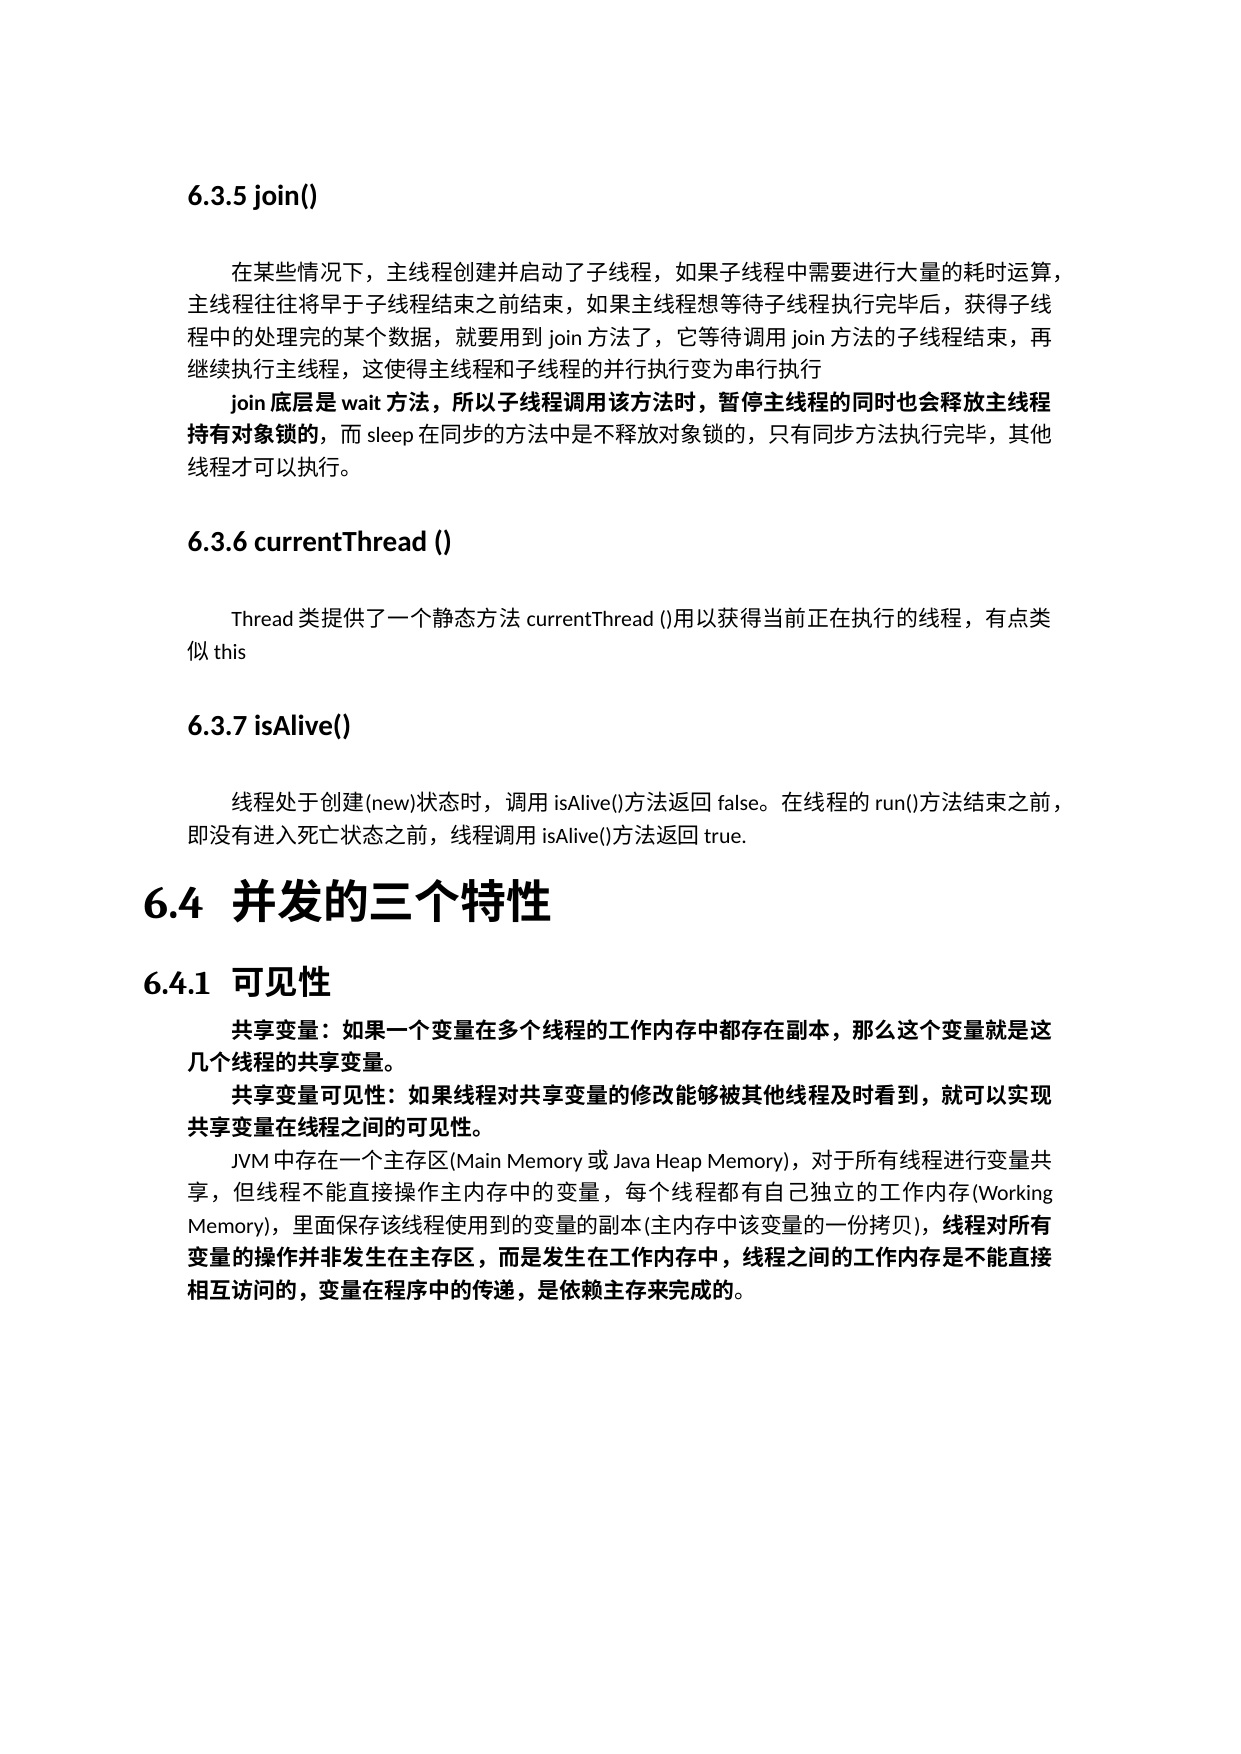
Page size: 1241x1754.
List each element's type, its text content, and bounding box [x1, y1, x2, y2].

subtitle 6.3.6 currentThread () [187, 509, 1053, 574]
text Thread类提供了一个静态方法currentThread ()用以获得当前正在执行的线程，有点类似this [187, 601, 1053, 666]
subtitle 6.3.7 isAlive() [187, 693, 1053, 758]
text join底层是wait方法，所以子线程调用该方法时，暂停主线程的同时也会释放主线程持有对象锁的，而sleep在同步的方法中是不释放对象锁的，只有同步方法执行完毕，其他线程才可以执行。 [187, 384, 1053, 482]
text 共享变量：如果一个变量在多个线程的工作内存中都存在副本，那么这个变量就是这几个线程的共享变量。 [187, 1012, 1053, 1077]
text 并发的三个特性 [143, 850, 1053, 947]
subtitle 6.3.5 join() [187, 162, 1053, 227]
text 线程处于创建(new)状态时，调用isAlive()方法返回false。在线程的run()方法结束之前，即没有进入死亡状态之前，线程调用isAlive()方法返回true. [187, 785, 1053, 850]
text 在某些情况下，主线程创建并启动了子线程，如果子线程中需要进行大量的耗时运算，主线程往往将早于子线程结束之前结束，如果主线程想等待子线程执行完毕后，获得子线程中的处理完的某个数据，就要用到join方法了，它等待调用join方法的子线程结束，再继续执行主线程，这使得主线程和子线程的并行执行变为串行执行 [187, 254, 1053, 384]
text 可见性 [143, 947, 1053, 1012]
text JVM中存在一个主存区(Main Memory或Java Heap Memory)，对于所有线程进行变量共享，但线程不能直接操作主内存中的变量，每个线程都有自己独立的工作内存(Working Memory)，里面保存该线程使用到的变量的副本(主内存中该变量的一份拷贝)，线程对所有变量的操作并非发生在主存区，而是发生在工作内存中，线程之间的工作内存是不能直接相互访问的，变量在程序中的传递，是依赖主存来完成的。 [187, 1142, 1053, 1305]
text 共享变量可见性：如果线程对共享变量的修改能够被其他线程及时看到，就可以实现共享变量在线程之间的可见性。 [187, 1077, 1053, 1142]
